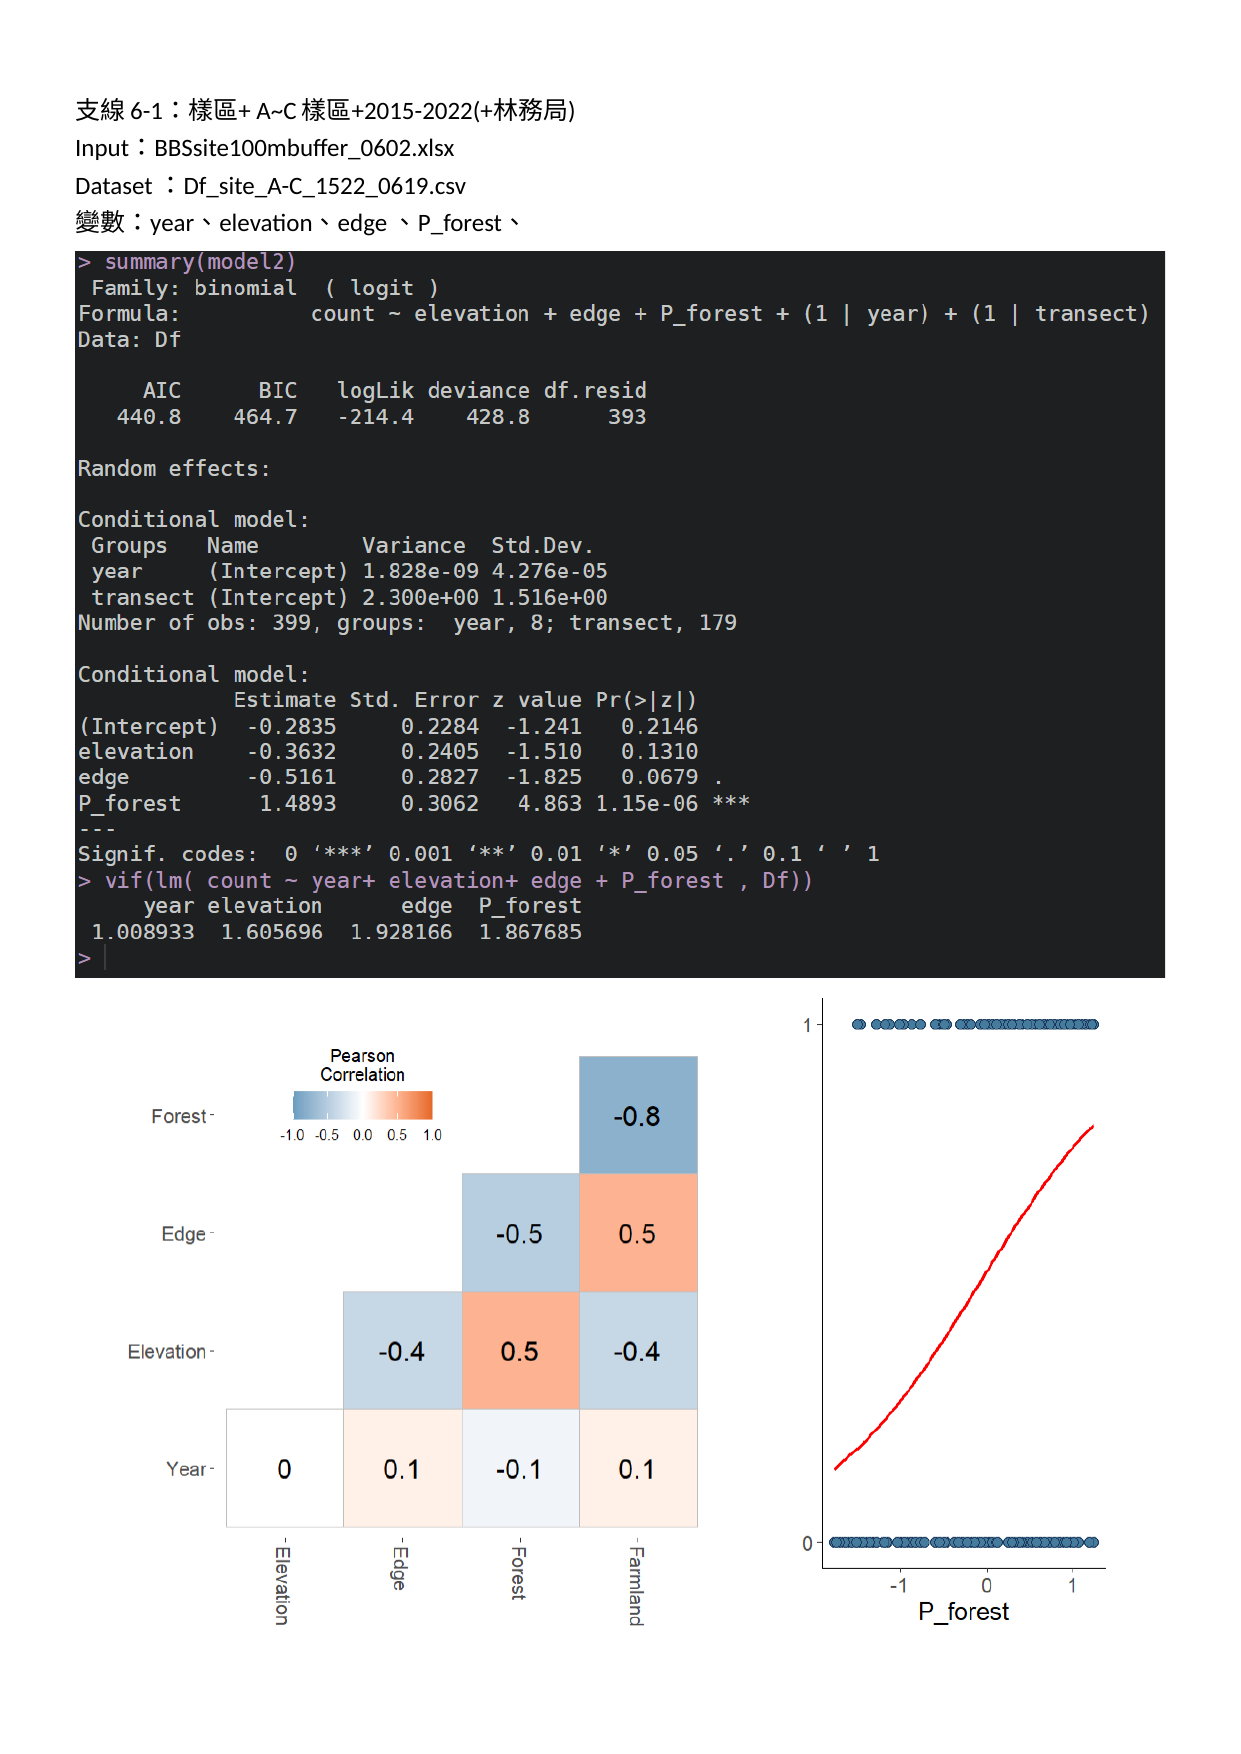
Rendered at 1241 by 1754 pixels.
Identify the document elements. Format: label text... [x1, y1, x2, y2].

text Dataset ：Df_site_A-C_1522_0619.csv [75, 164, 1165, 202]
text 變數：year、elevation、edge 、P_forest、 [75, 202, 1165, 239]
text 支線6-1：樣區+ A~C樣區+2015-2022(+林務局) [75, 89, 1165, 127]
text Input：BBSsite100mbuffer_0602.xlsx [75, 127, 1165, 164]
picture [75, 251, 1166, 978]
picture [75, 989, 1134, 1633]
